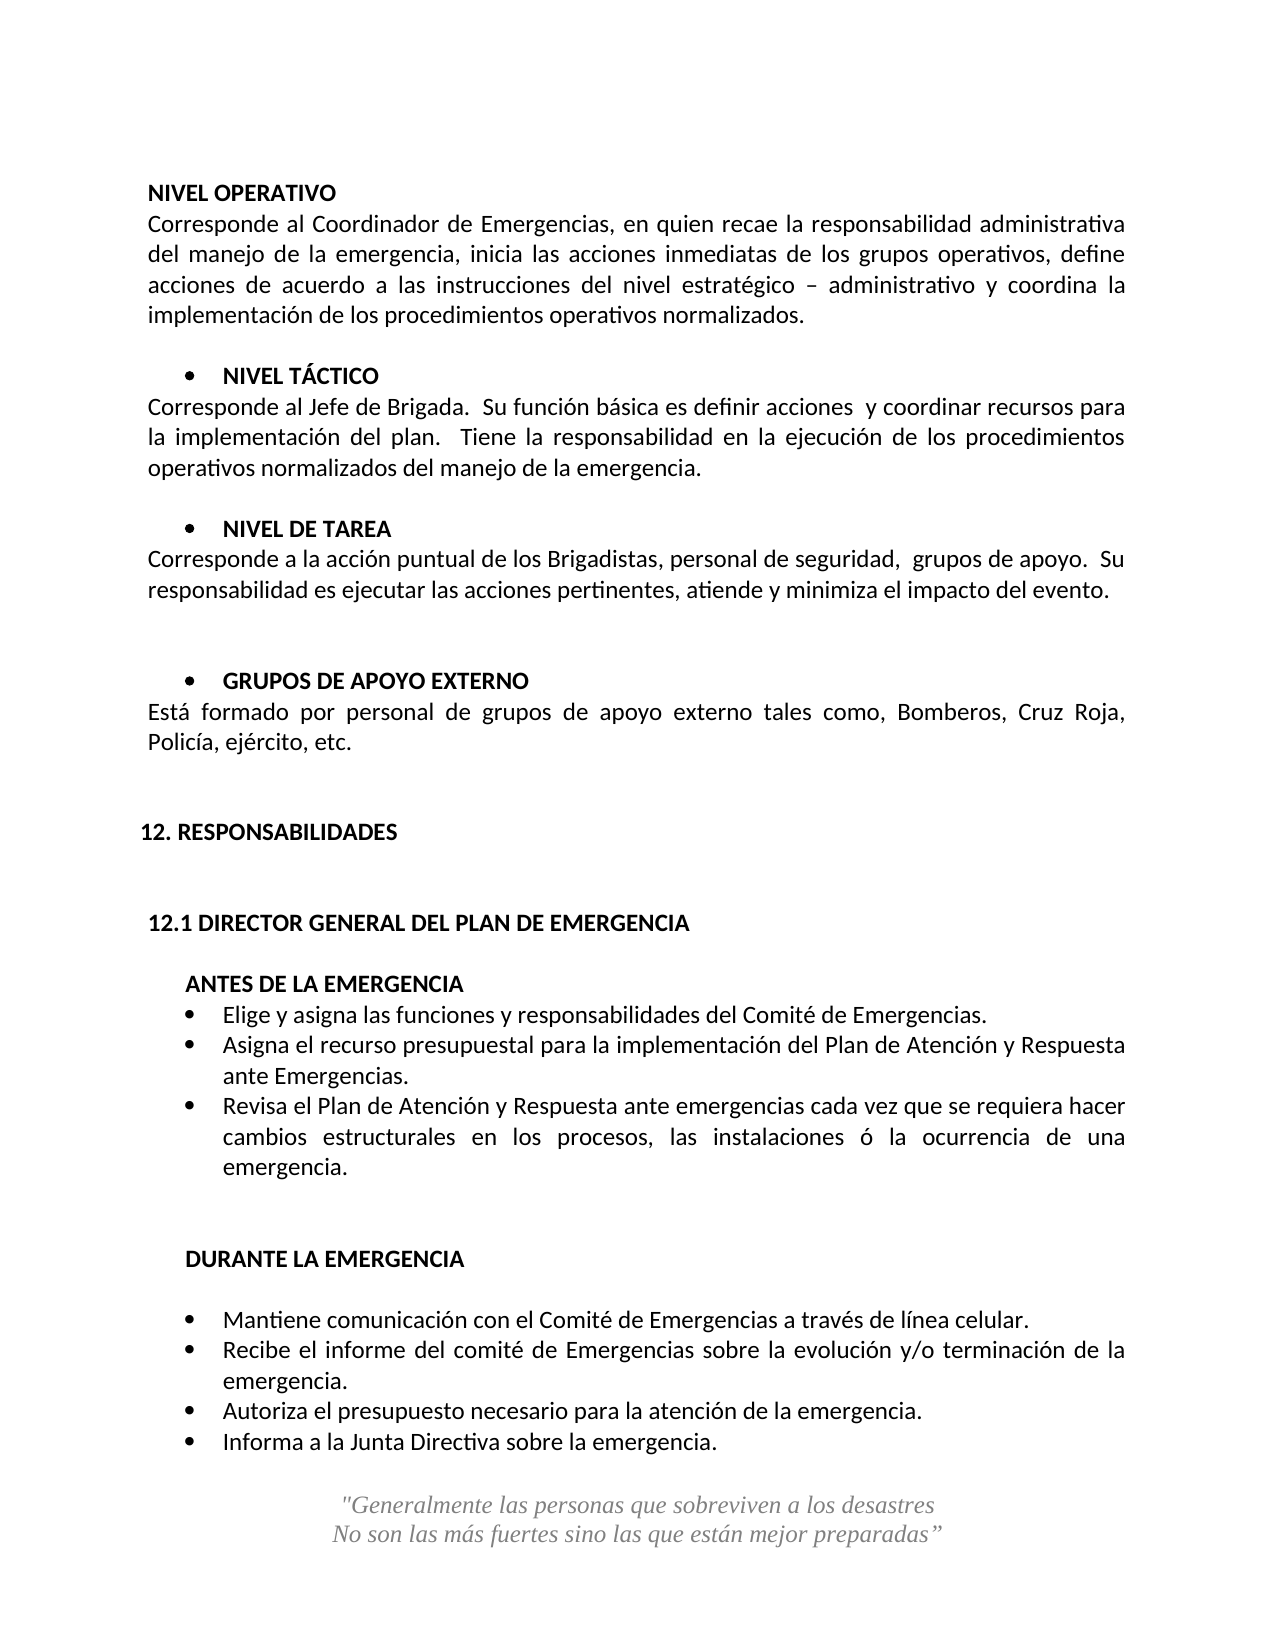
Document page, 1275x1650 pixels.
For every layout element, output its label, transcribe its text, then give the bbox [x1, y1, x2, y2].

text Corresponde al Coordinador de Emergencias, en quien recae la responsabilidad administrativa del manejo de la emergencia, inicia las acciones inmediatas de los grupos operativos, define acciones de acuerdo a las instrucciones del nivel estratégico – administrativo y coordina la implementación de los procedimientos operativos normalizados. [148, 208, 1127, 330]
text ANTES DE LA EMERGENCIA [148, 968, 1127, 999]
list Elige y asigna las funciones y responsabilidades del Comité de Emergencias. [185, 999, 1127, 1029]
list RESPONSABILIDADES [140, 816, 1127, 846]
text 12.1 DIRECTOR GENERAL DEL PLAN DE EMERGENCIA [148, 907, 1127, 938]
subtitle NIVEL DE TAREA [185, 513, 1127, 543]
list Mantiene comunicación con el Comité de Emergencias a través de línea celular. [185, 1304, 1127, 1334]
list Revisa el Plan de Atención y Respuesta ante emergencias cada vez que se requiera hacer cambios estructurales en los procesos, las instalaciones ó la ocurrencia de una emergencia. [185, 1090, 1127, 1182]
text Está formado por personal de grupos de apoyo externo tales como, Bomberos, Cruz Roja, Policía, ejército, etc. [148, 696, 1127, 757]
subtitle NIVEL TÁCTICO [185, 360, 1127, 391]
text NIVEL OPERATIVO [148, 177, 1127, 208]
list Autoriza el presupuesto necesario para la atención de la emergencia. [185, 1396, 1127, 1426]
list Asigna el recurso presupuestal para la implementación del Plan de Atención y Respuesta ante Emergencias. [185, 1029, 1127, 1090]
text DURANTE LA EMERGENCIA [148, 1243, 1127, 1273]
text Corresponde al Jefe de Brigada. Su función básica es definir acciones y coordinar recursos para la implementación del plan. Tiene la responsabilidad en la ejecución de los procedimientos operativos normalizados del manejo de la emergencia. [148, 391, 1127, 482]
list Recibe el informe del comité de Emergencias sobre la evolución y/o terminación de la emergencia. [185, 1334, 1127, 1396]
text Corresponde a la acción puntual de los Brigadistas, personal de seguridad, grupos de apoyo. Su responsabilidad es ejecutar las acciones pertinentes, atiende y minimiza el impacto del evento. [148, 543, 1127, 604]
subtitle GRUPOS DE APOYO EXTERNO [185, 666, 1127, 696]
list Informa a la Junta Directiva sobre la emergencia. [185, 1426, 1127, 1457]
